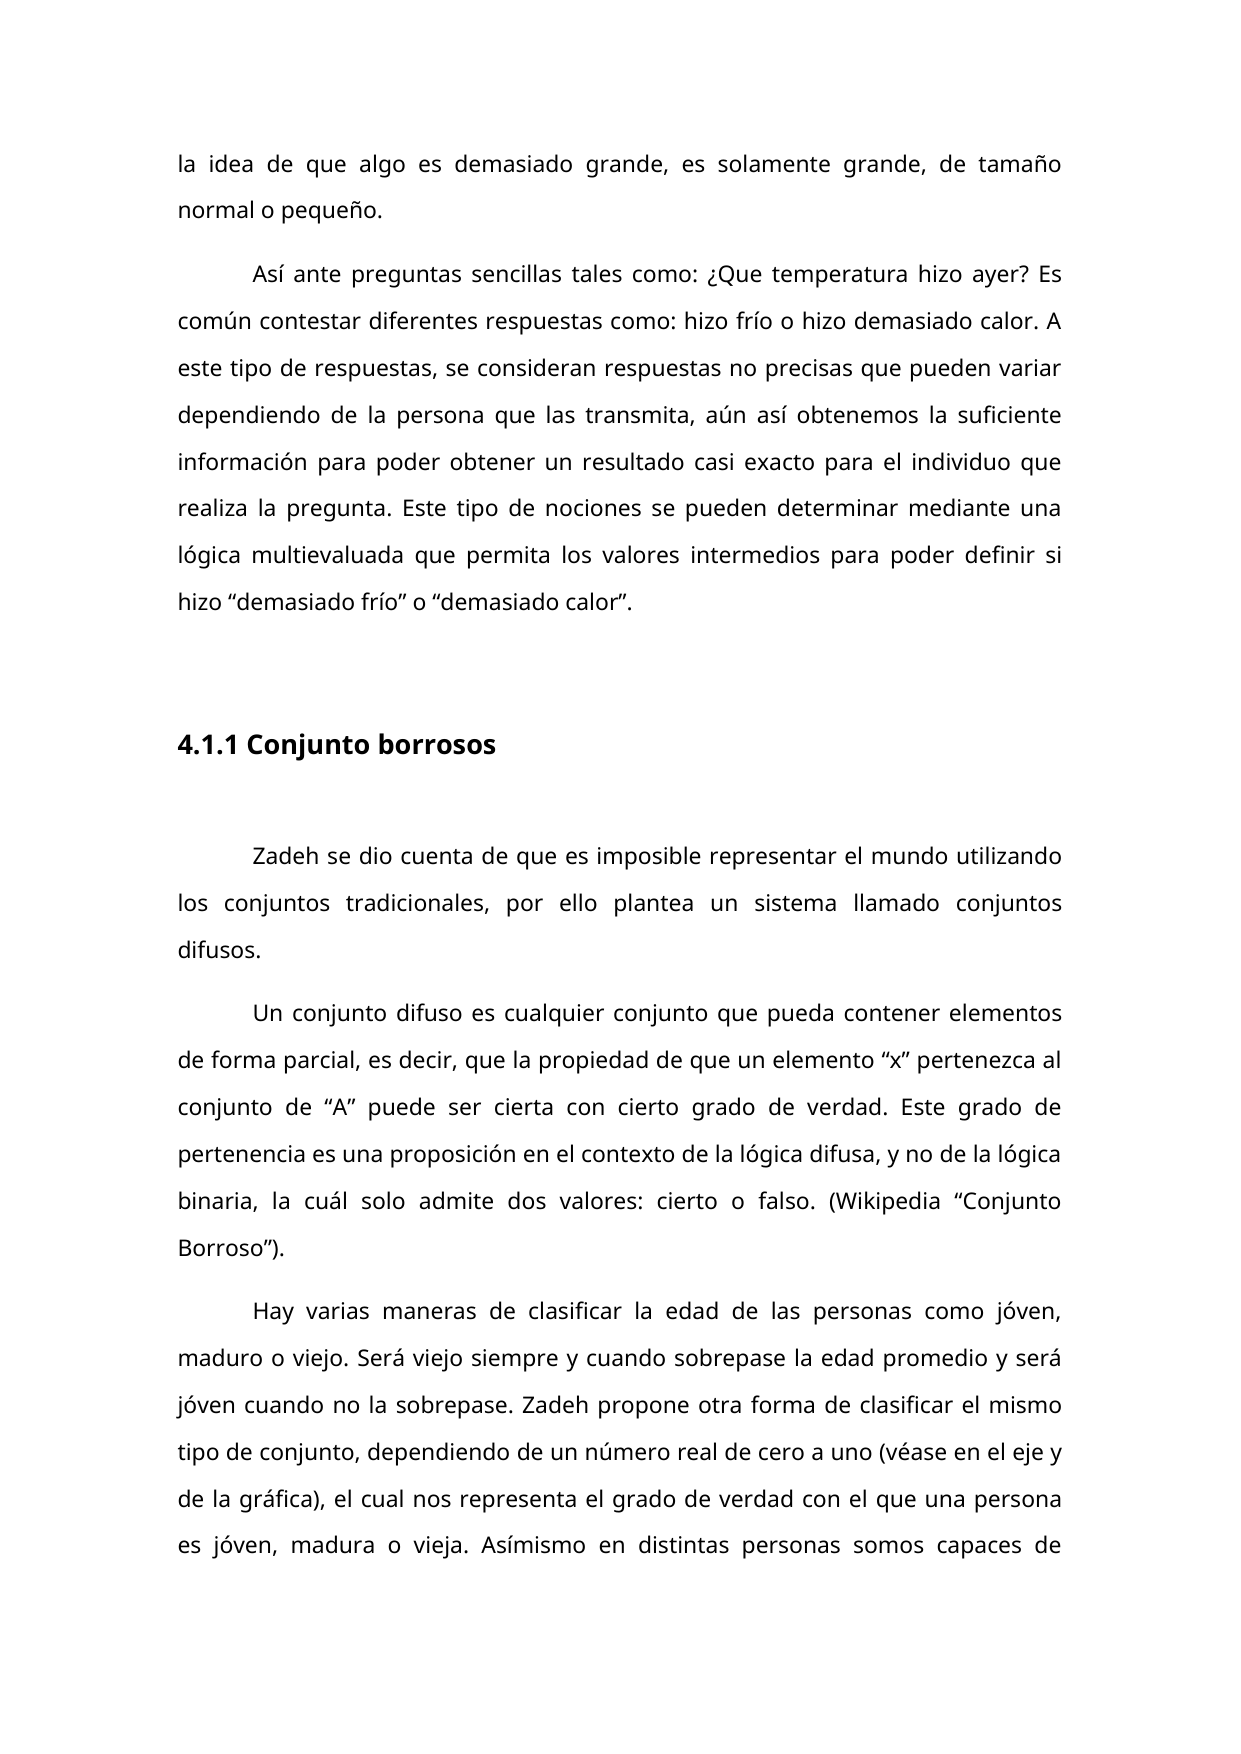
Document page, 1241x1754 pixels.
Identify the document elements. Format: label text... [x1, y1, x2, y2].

subtitle 4.1.1 Conjunto borrosos [177, 726, 1063, 763]
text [177, 1295, 1063, 1561]
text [177, 148, 1063, 226]
text Zadeh se dio cuenta de que es imposible representar el mundo utilizando los conjuntos tradicionales, por ello plantea un sistema llamado conjuntos difusos. [177, 840, 1063, 965]
text Un conjunto difuso es cualquier conjunto que pueda contener elementos de forma parcial, es decir, que la propiedad de que un elemento “x” pertenezca al conjunto de “A” puede ser cierta con cierto grado de verdad. Este grado de pertenencia es una proposición en el contexto de la lógica difusa, y no de la lógica binaria, la cuál solo admite dos valores: cierto o falso. (Wikipedia “Conjunto Borroso”). [177, 997, 1063, 1263]
text Así ante preguntas sencillas tales como: ¿Que temperatura hizo ayer? Es común contestar diferentes respuestas como: hizo frío o hizo demasiado calor. A este tipo de respuestas, se consideran respuestas no precisas que pueden variar dependiendo de la persona que las transmita, aún así obtenemos la suficiente información para poder obtener un resultado casi exacto para el individuo que realiza la pregunta. Este tipo de nociones se pueden determinar mediante una lógica multievaluada que permita los valores intermedios para poder definir si hizo “demasiado frío” o “demasiado calor”. [177, 258, 1063, 617]
